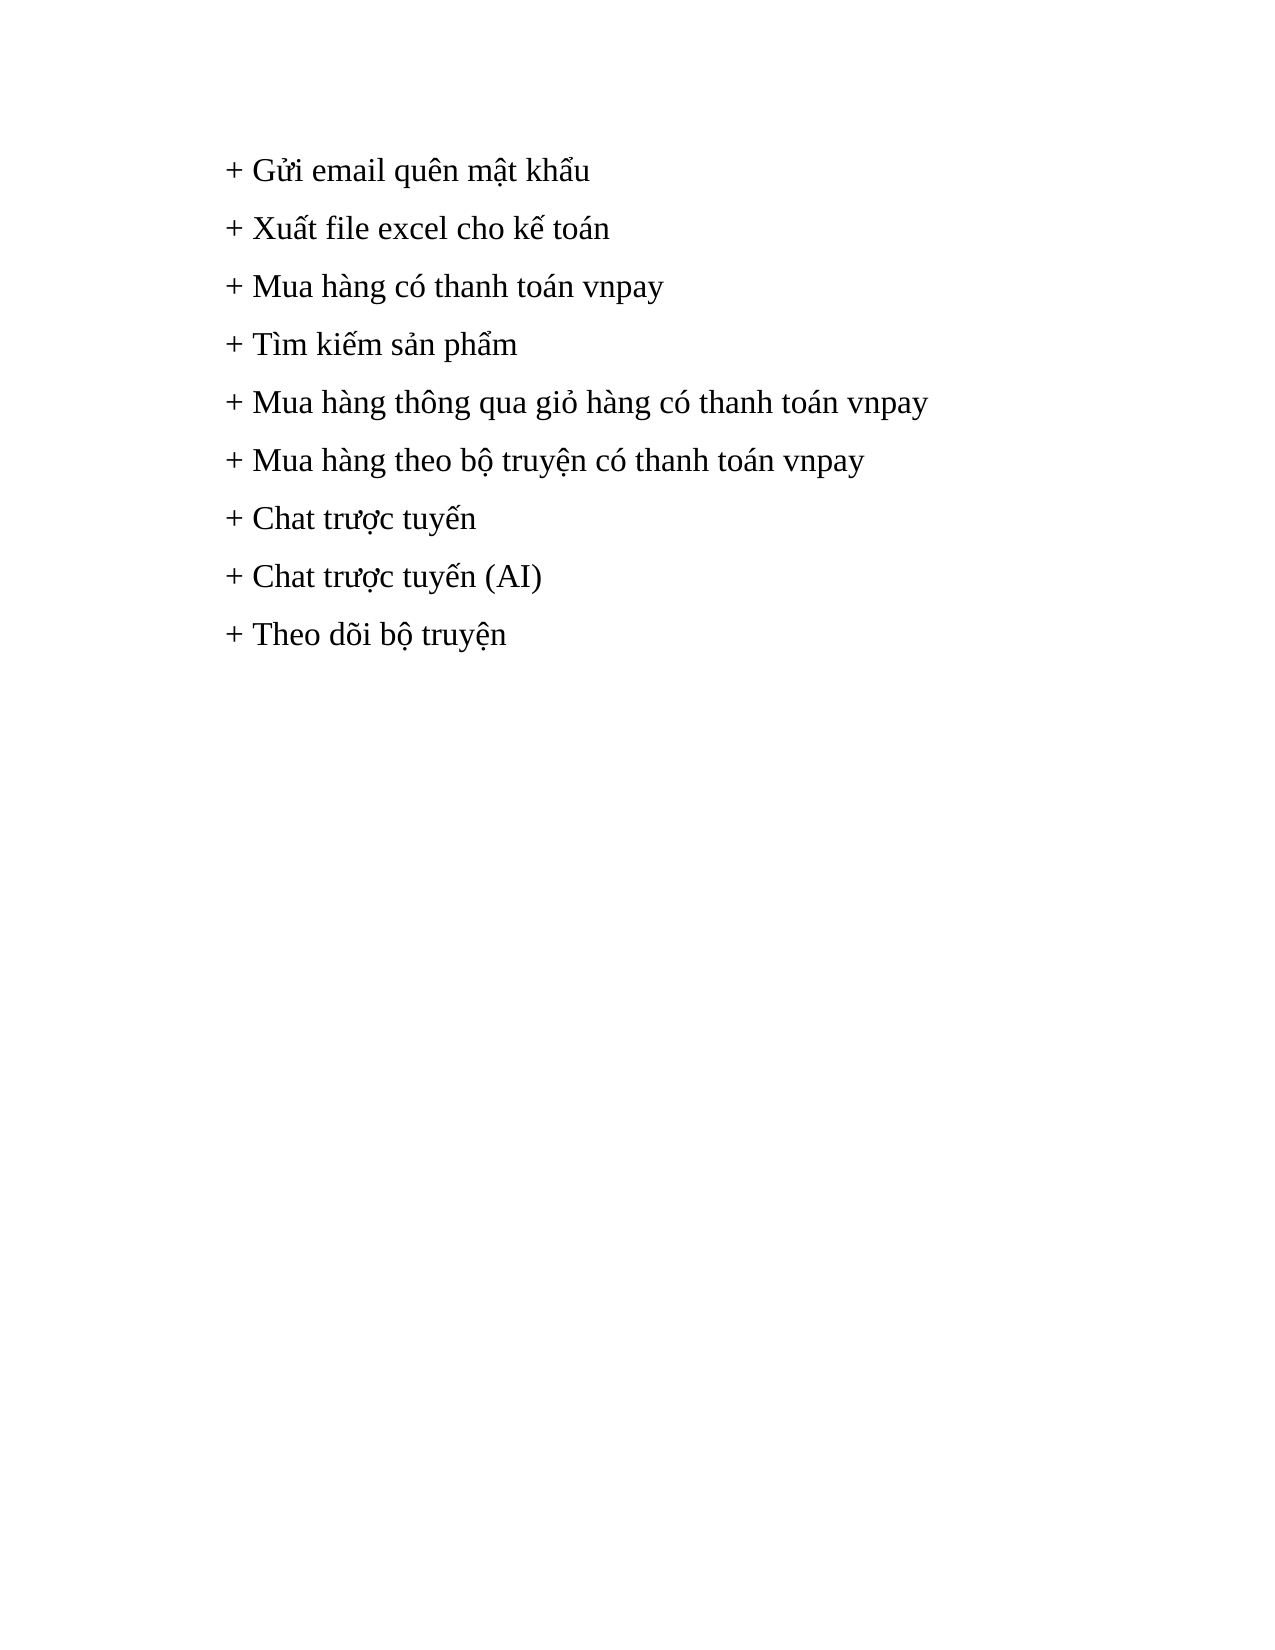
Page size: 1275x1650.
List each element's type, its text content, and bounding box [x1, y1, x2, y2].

text + Mua hàng theo bộ truyện có thanh toán vnpay [150, 440, 1125, 478]
text + Mua hàng có thanh toán vnpay [150, 266, 1125, 304]
text + Chat trược tuyến [150, 498, 1125, 536]
text + Gửi email quên mật khẩu [150, 150, 1125, 188]
text + Xuất file excel cho kế toán [150, 208, 1125, 246]
text + Chat trược tuyến (AI) [150, 556, 1125, 594]
text + Tìm kiếm sản phẩm [150, 324, 1125, 362]
text + Mua hàng thông qua giỏ hàng có thanh toán vnpay [150, 382, 1125, 420]
text + Theo dõi bộ truyện [150, 614, 1125, 652]
